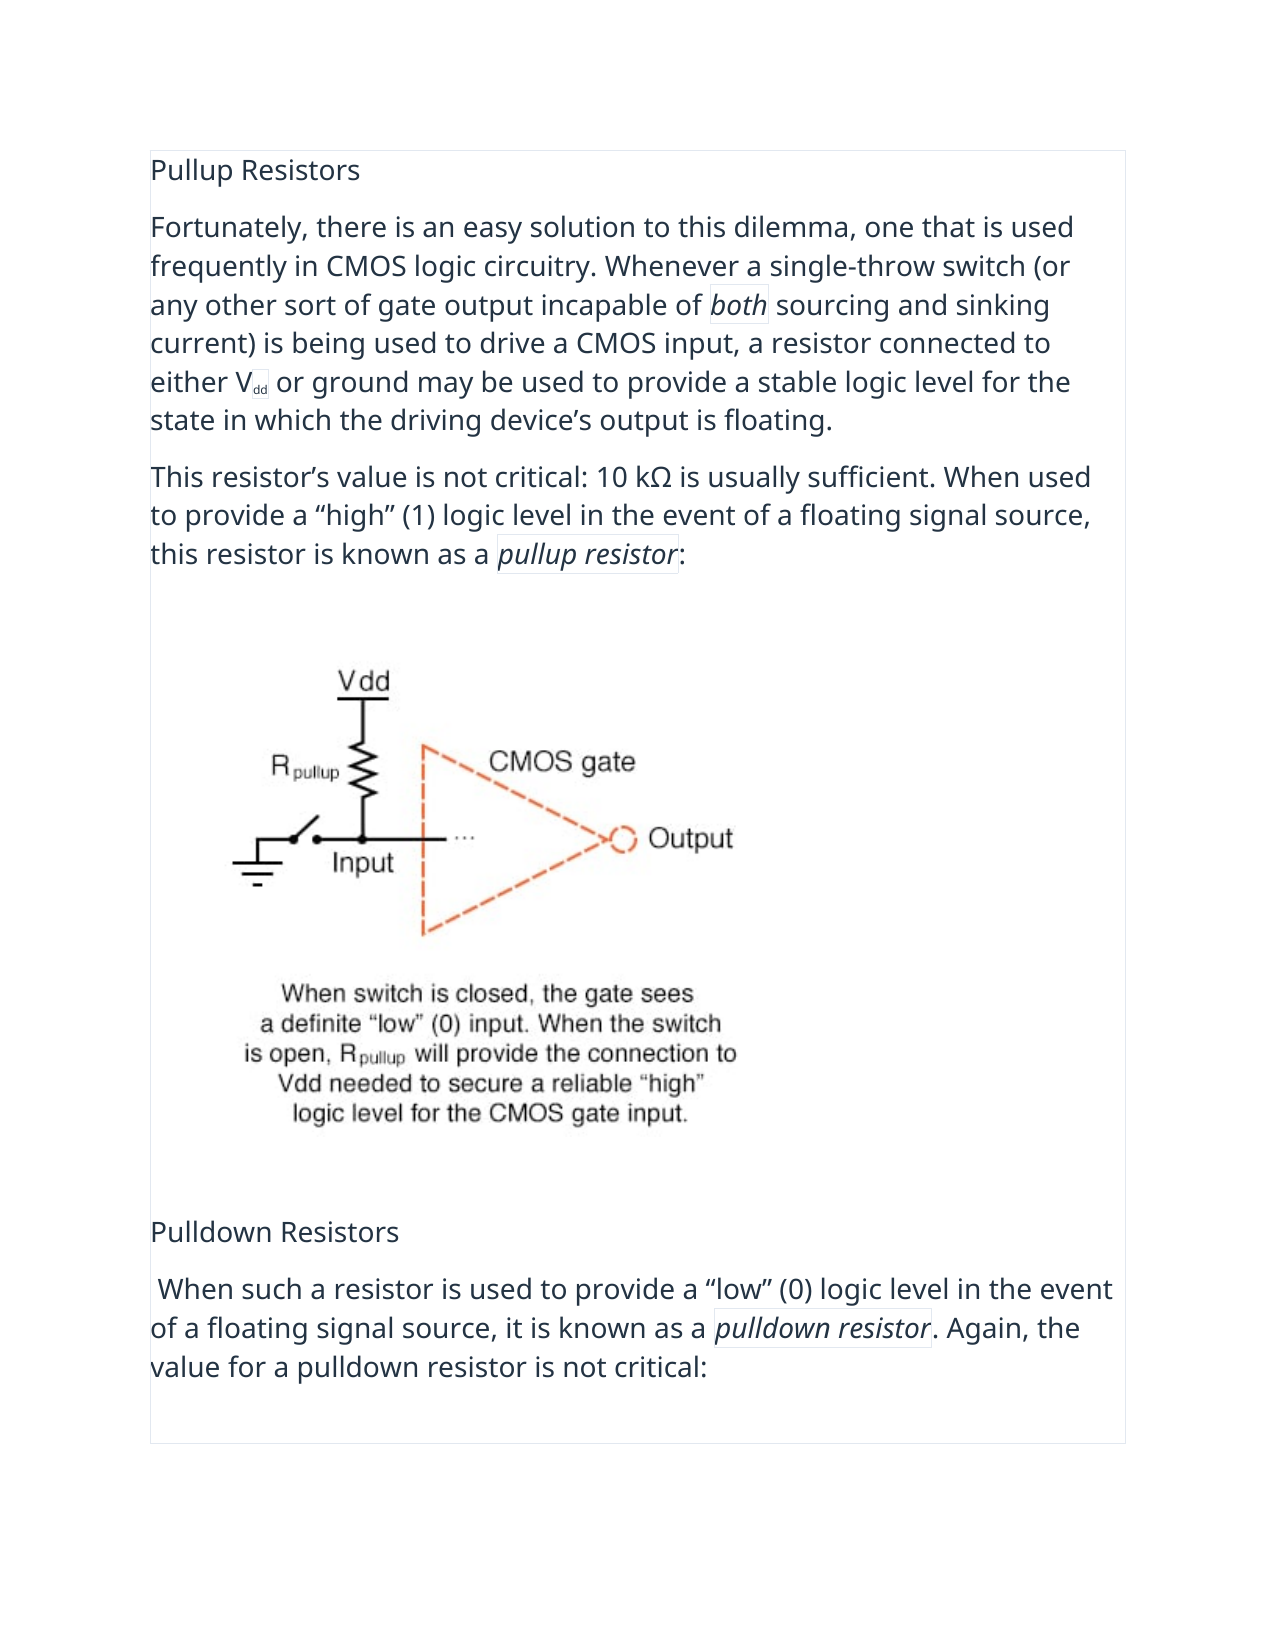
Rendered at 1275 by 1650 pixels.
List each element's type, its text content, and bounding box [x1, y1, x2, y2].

text Fortunately, there is an easy solution to this dilemma, one that is used frequently in CMOS logic circuitry. Whenever a single-throw switch (or any other sort of gate output incapable of both sourcing and sinking current) is being used to drive a CMOS input, a resistor connected to either Vdd or ground may be used to provide a stable logic level for the state in which the driving device’s output is floating. [151, 207, 1125, 439]
text This resistor’s value is not critical: 10 kΩ is usually sufficient. When used to provide a “high” (1) logic level in the event of a floating signal source, this resistor is known as a pullup resistor: [151, 457, 1125, 573]
text Pullup Resistors [151, 151, 1125, 189]
text When such a resistor is used to provide a “low” (0) logic level in the event of a floating signal source, it is known as a pulldown resistor. Again, the value for a pulldown resistor is not critical: [151, 1269, 1125, 1386]
text Pulldown Resistors [151, 1212, 1125, 1251]
picture [151, 649, 811, 1137]
